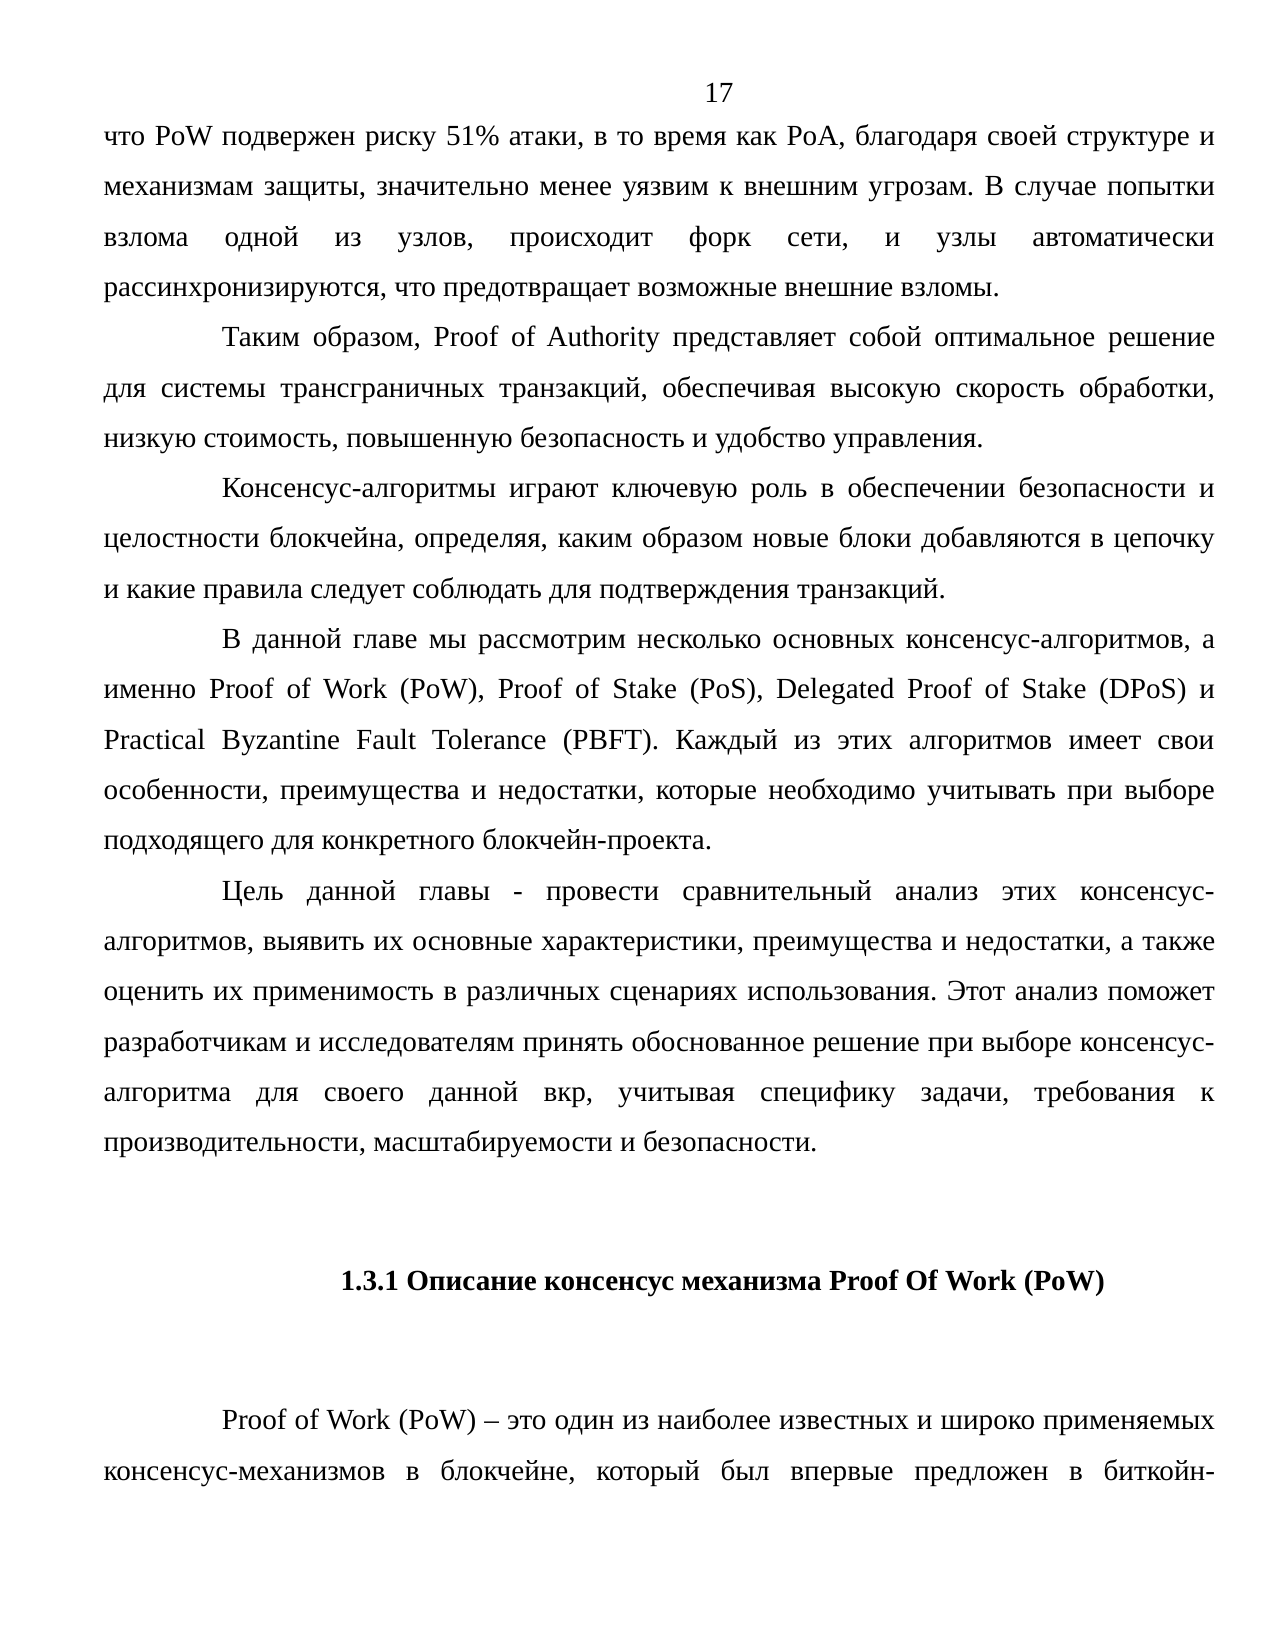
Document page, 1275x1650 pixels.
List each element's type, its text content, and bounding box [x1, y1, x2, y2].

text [103, 1402, 1216, 1486]
text Цель данной главы - провести сравнительный анализ этих консенсус-алгоритмов, выявить их основные характеристики, преимущества и недостатки, а также оценить их применимость в различных сценариях использования. Этот анализ поможет разработчикам и исследователям принять обоснованное решение при выборе консенсус-алгоритма для своего данной вкр, учитывая специфику задачи, требования к производительности, масштабируемости и безопасности. [103, 873, 1216, 1158]
text Таким образом, Proof of Authority представляет собой оптимальное решение для системы трансграничных транзакций, обеспечивая высокую скорость обработки, низкую стоимость, повышенную безопасность и удобство управления. [103, 319, 1216, 453]
text В данной главе мы рассмотрим несколько основных консенсус-алгоритмов, а именно Proof of Work (PoW), Proof of Stake (PoS), Delegated Proof of Stake (DPoS) и Practical Byzantine Fault Tolerance (PBFT). Каждый из этих алгоритмов имеет свои особенности, преимущества и недостатки, которые необходимо учитывать при выборе подходящего для конкретного блокчейн-проекта. [103, 621, 1216, 856]
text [103, 118, 1216, 303]
text Консенсус-алгоритмы играют ключевую роль в обеспечении безопасности и целостности блокчейна, определяя, каким образом новые блоки добавляются в цепочку и какие правила следует соблюдать для подтверждения транзакций. [103, 470, 1216, 604]
text 1.3.1 Описание консенсус механизма Proof Of Work (PoW) [103, 1263, 1216, 1297]
